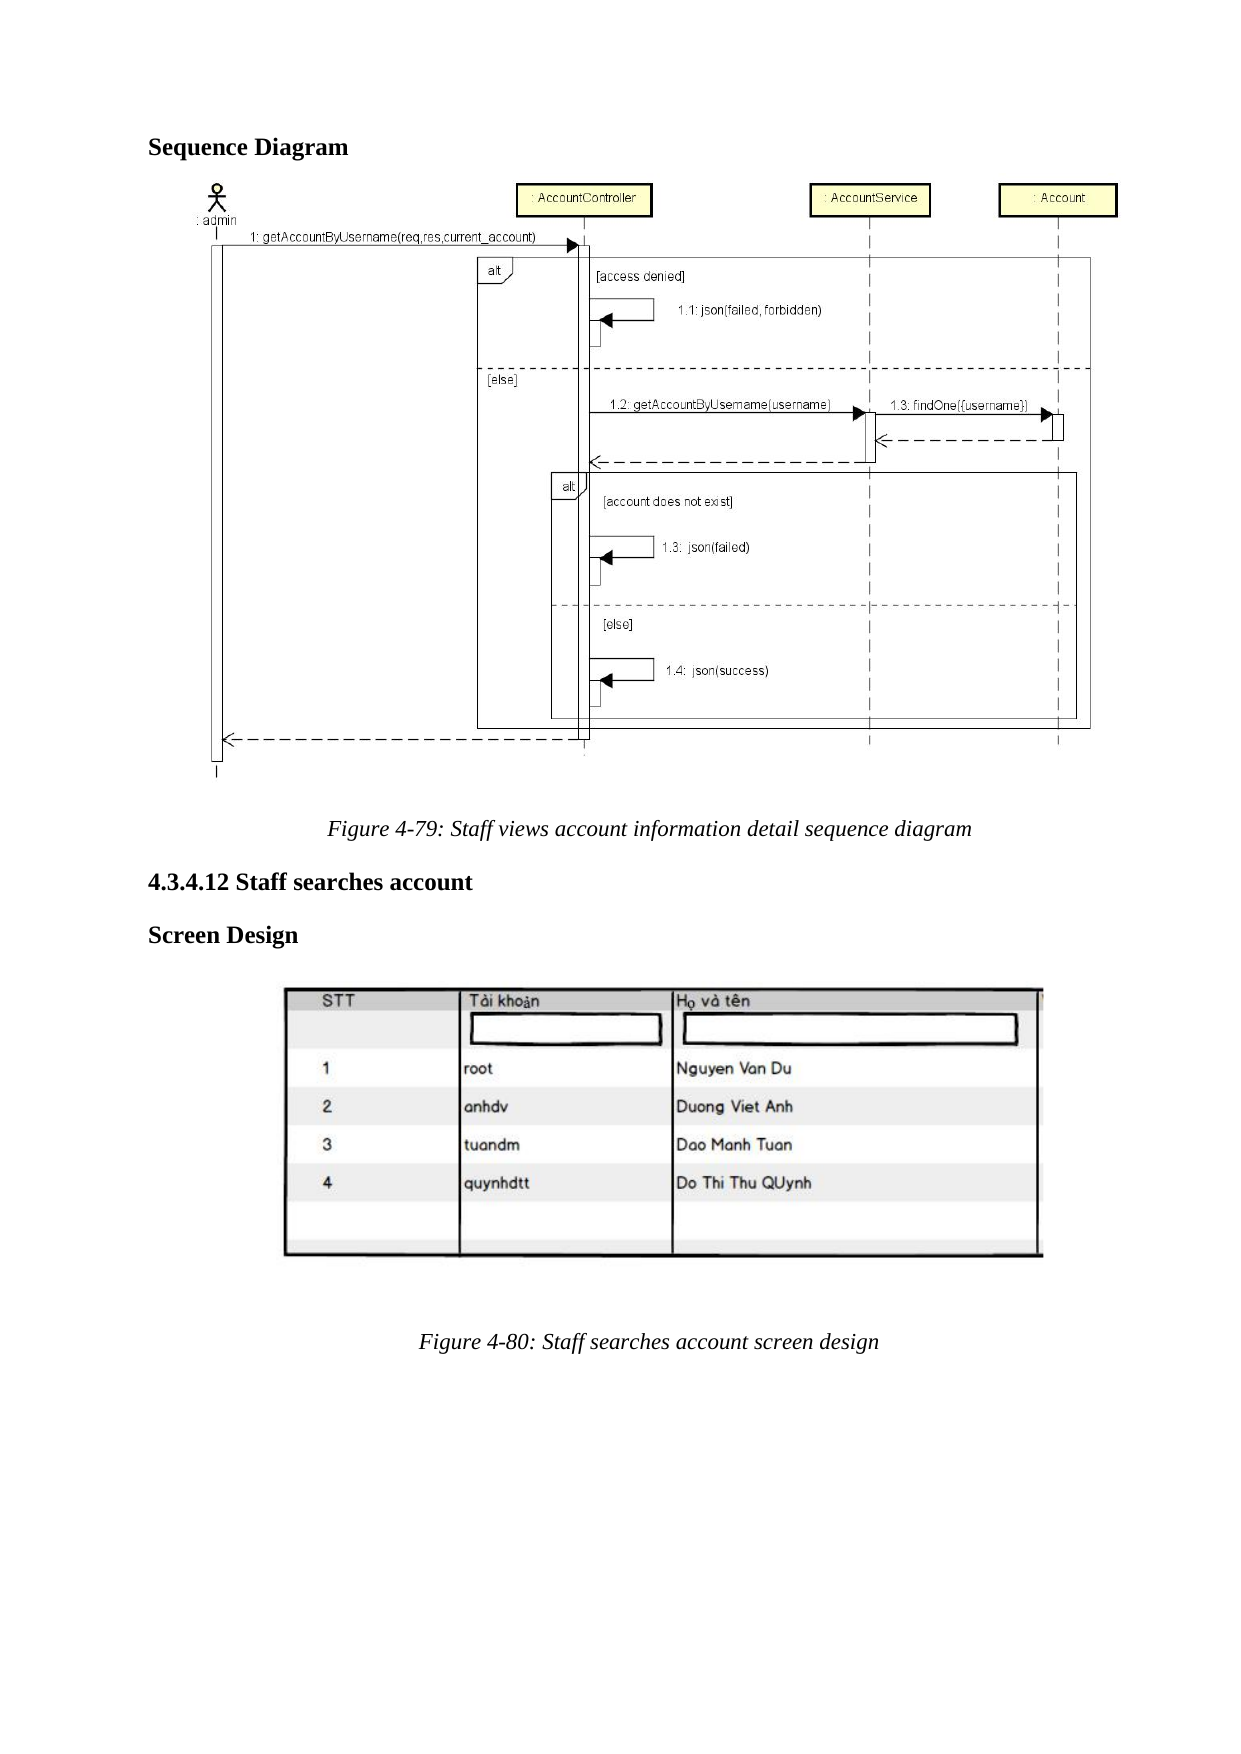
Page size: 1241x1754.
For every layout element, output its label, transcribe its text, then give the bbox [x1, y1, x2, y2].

picture [256, 961, 1044, 1315]
text Sequence Diagram [148, 132, 1090, 161]
text 4.3.4.12 Staff searches account [148, 867, 1090, 895]
picture [147, 173, 1127, 787]
text Figure 4-79: Staff views account information detail sequence diagram [327, 815, 1090, 841]
text Figure 4-80: Staff searches account screen design [419, 1328, 1090, 1354]
text Screen Design [148, 920, 1090, 949]
